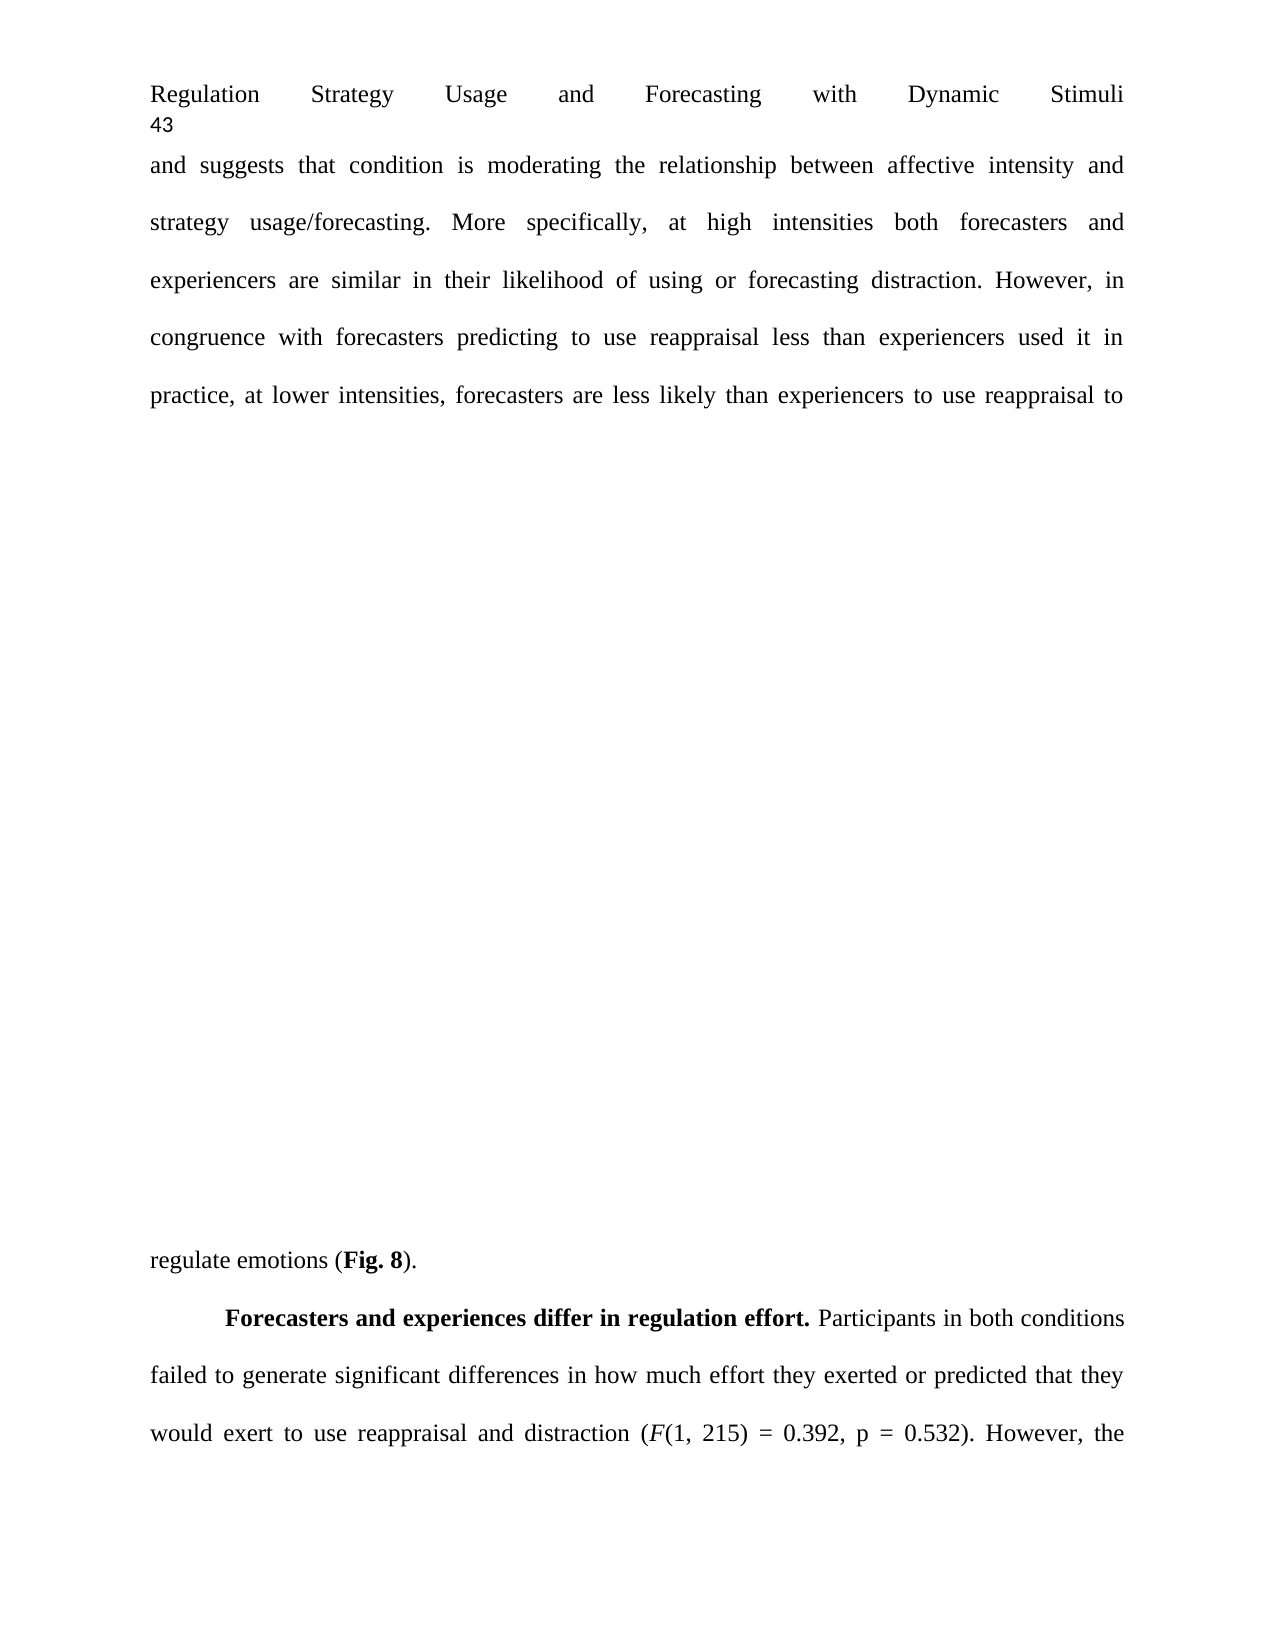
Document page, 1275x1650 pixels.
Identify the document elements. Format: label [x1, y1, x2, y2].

text [150, 150, 1125, 1274]
text [150, 1303, 1125, 1447]
